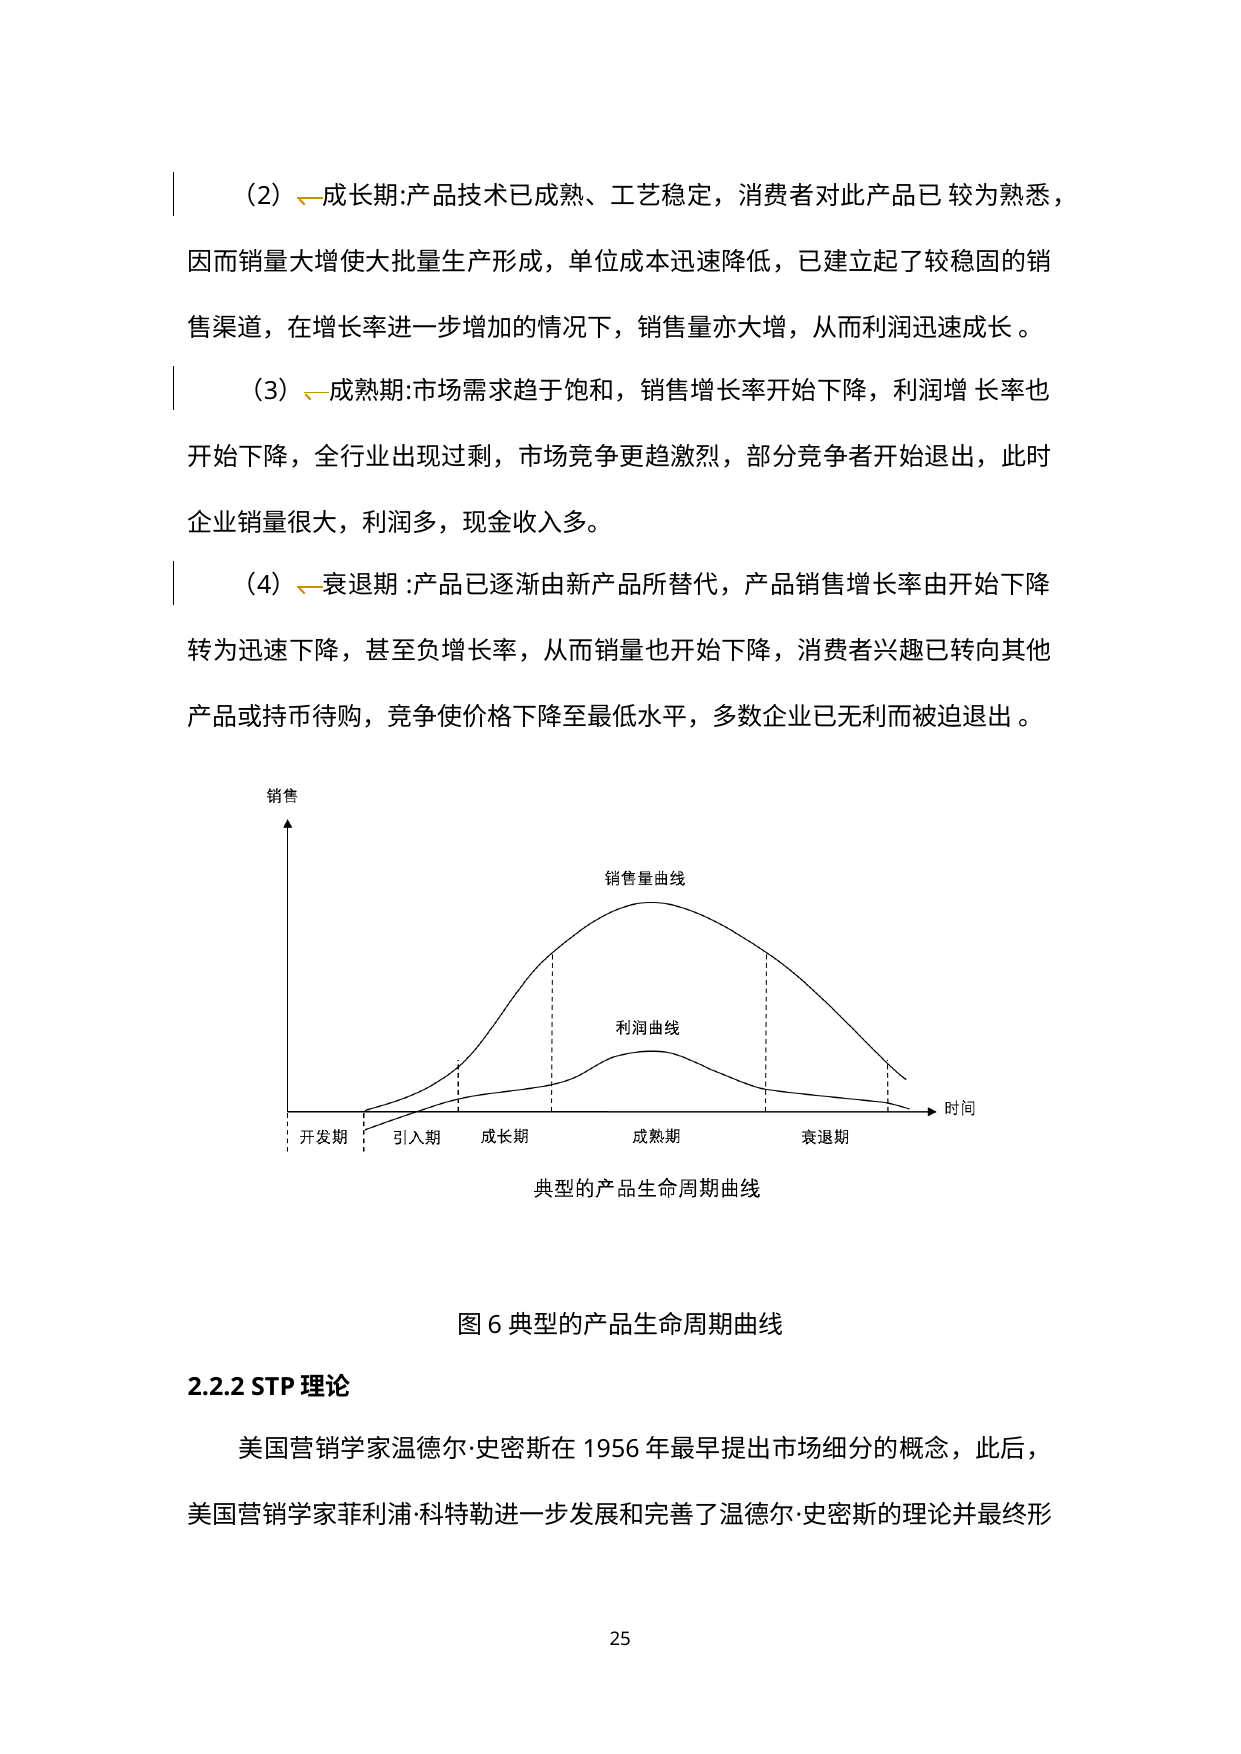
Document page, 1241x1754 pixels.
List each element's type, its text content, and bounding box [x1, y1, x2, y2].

picture [187, 754, 1053, 1262]
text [187, 1425, 1053, 1535]
text 图6 典型的产品生命周期曲线 [187, 1301, 1053, 1344]
text （2）成长期:产品技术已成熟、工艺稳定，消费者对此产品已 较为熟悉，因而销量大增使大批量生产形成，单位成本迅速降低，已建立起了较稳固的销售渠道，在增长率进一步增加的情况下，销售量亦大增，从而利润迅速成长 。 [187, 172, 1053, 348]
text （3）成熟期:市场需求趋于饱和，销售增长率开始下降，利润增 长率也开始下降，全行业出现过剩，市场竞争更趋激烈，部分竞争者开始退出，此时企业销量很大，利润多，现金收入多。 [187, 366, 1053, 542]
text 2.2.2 STP理论 [187, 1363, 1053, 1407]
text （4）衰退期 :产品已逐渐由新产品所替代，产品销售增长率由开始下降转为迅速下降，甚至负增长率，从而销量也开始下降，消费者兴趣已转向其他产品或持币待购，竞争使价格下降至最低水平，多数企业已无利而被迫退出 。 [187, 561, 1053, 737]
